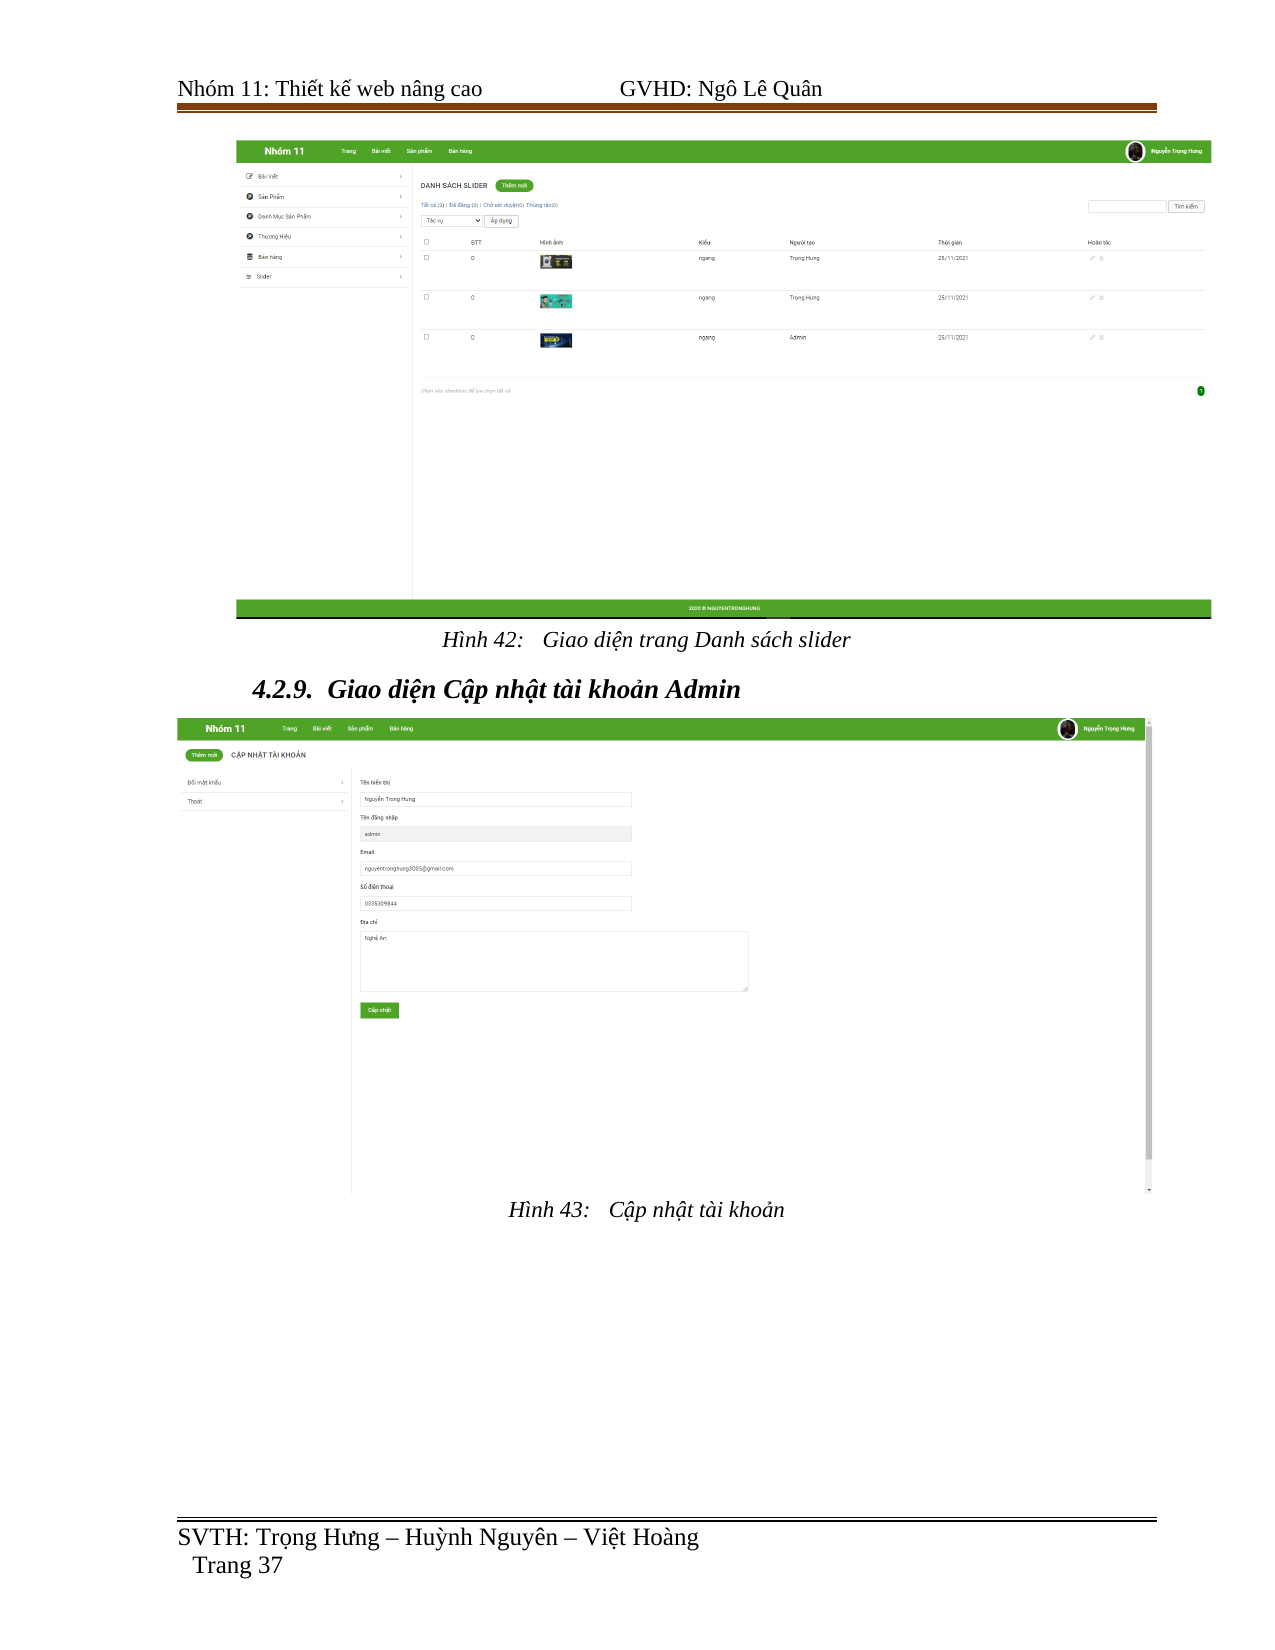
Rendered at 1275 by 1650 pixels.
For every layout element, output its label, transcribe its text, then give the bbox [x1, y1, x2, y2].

picture [236, 139, 1212, 619]
picture [177, 718, 1153, 1194]
text Cập nhật tài khoản [177, 1196, 1157, 1222]
text Giao diện Cập nhật tài khoản Admin [252, 673, 1157, 704]
text Giao diện trang Danh sách slider [177, 626, 1157, 652]
